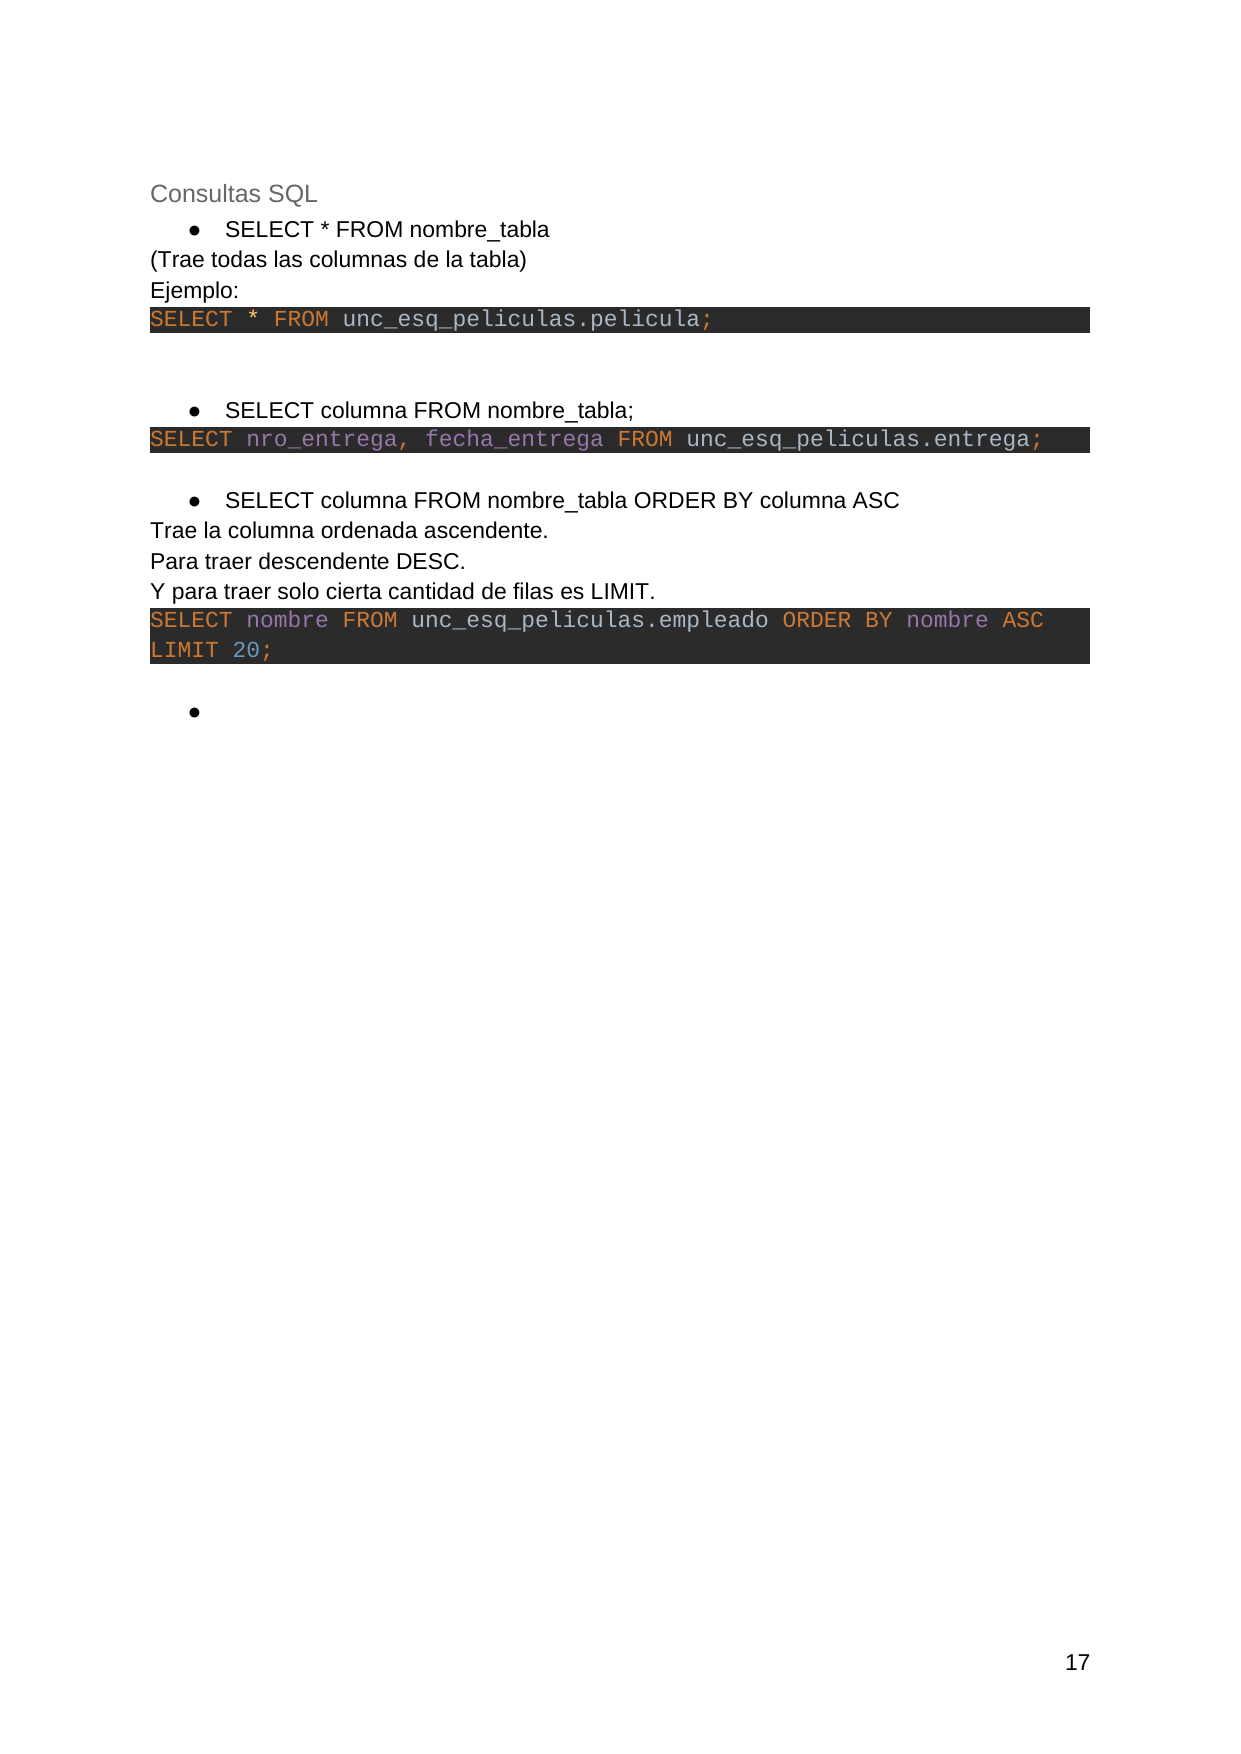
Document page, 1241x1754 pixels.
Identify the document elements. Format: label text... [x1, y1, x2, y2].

text Ejemplo: [150, 277, 1090, 303]
text SELECT * FROM unc_esq_peliculas.pelicula; [150, 307, 1090, 333]
text Para traer descendente DESC. [150, 548, 1090, 574]
list SELECT columna FROM nombre_tabla ORDER BY columna ASC [187, 487, 1090, 514]
subtitle Consultas SQL [150, 179, 1090, 208]
text SELECT nro_entrega, fecha_entrega FROM unc_esq_peliculas.entrega; [150, 427, 1090, 453]
text Y para traer solo cierta cantidad de filas es LIMIT. [150, 578, 1090, 604]
text SELECT nombre FROM unc_esq_peliculas.empleado ORDER BY nombre ASC LIMIT 20; [150, 608, 1090, 664]
text Trae la columna ordenada ascendente. [150, 517, 1090, 544]
text (Trae todas las columnas de la tabla) [150, 246, 1090, 273]
list SELECT columna FROM nombre_tabla; [187, 397, 1090, 423]
list SELECT * FROM nombre_tabla [187, 216, 1090, 243]
